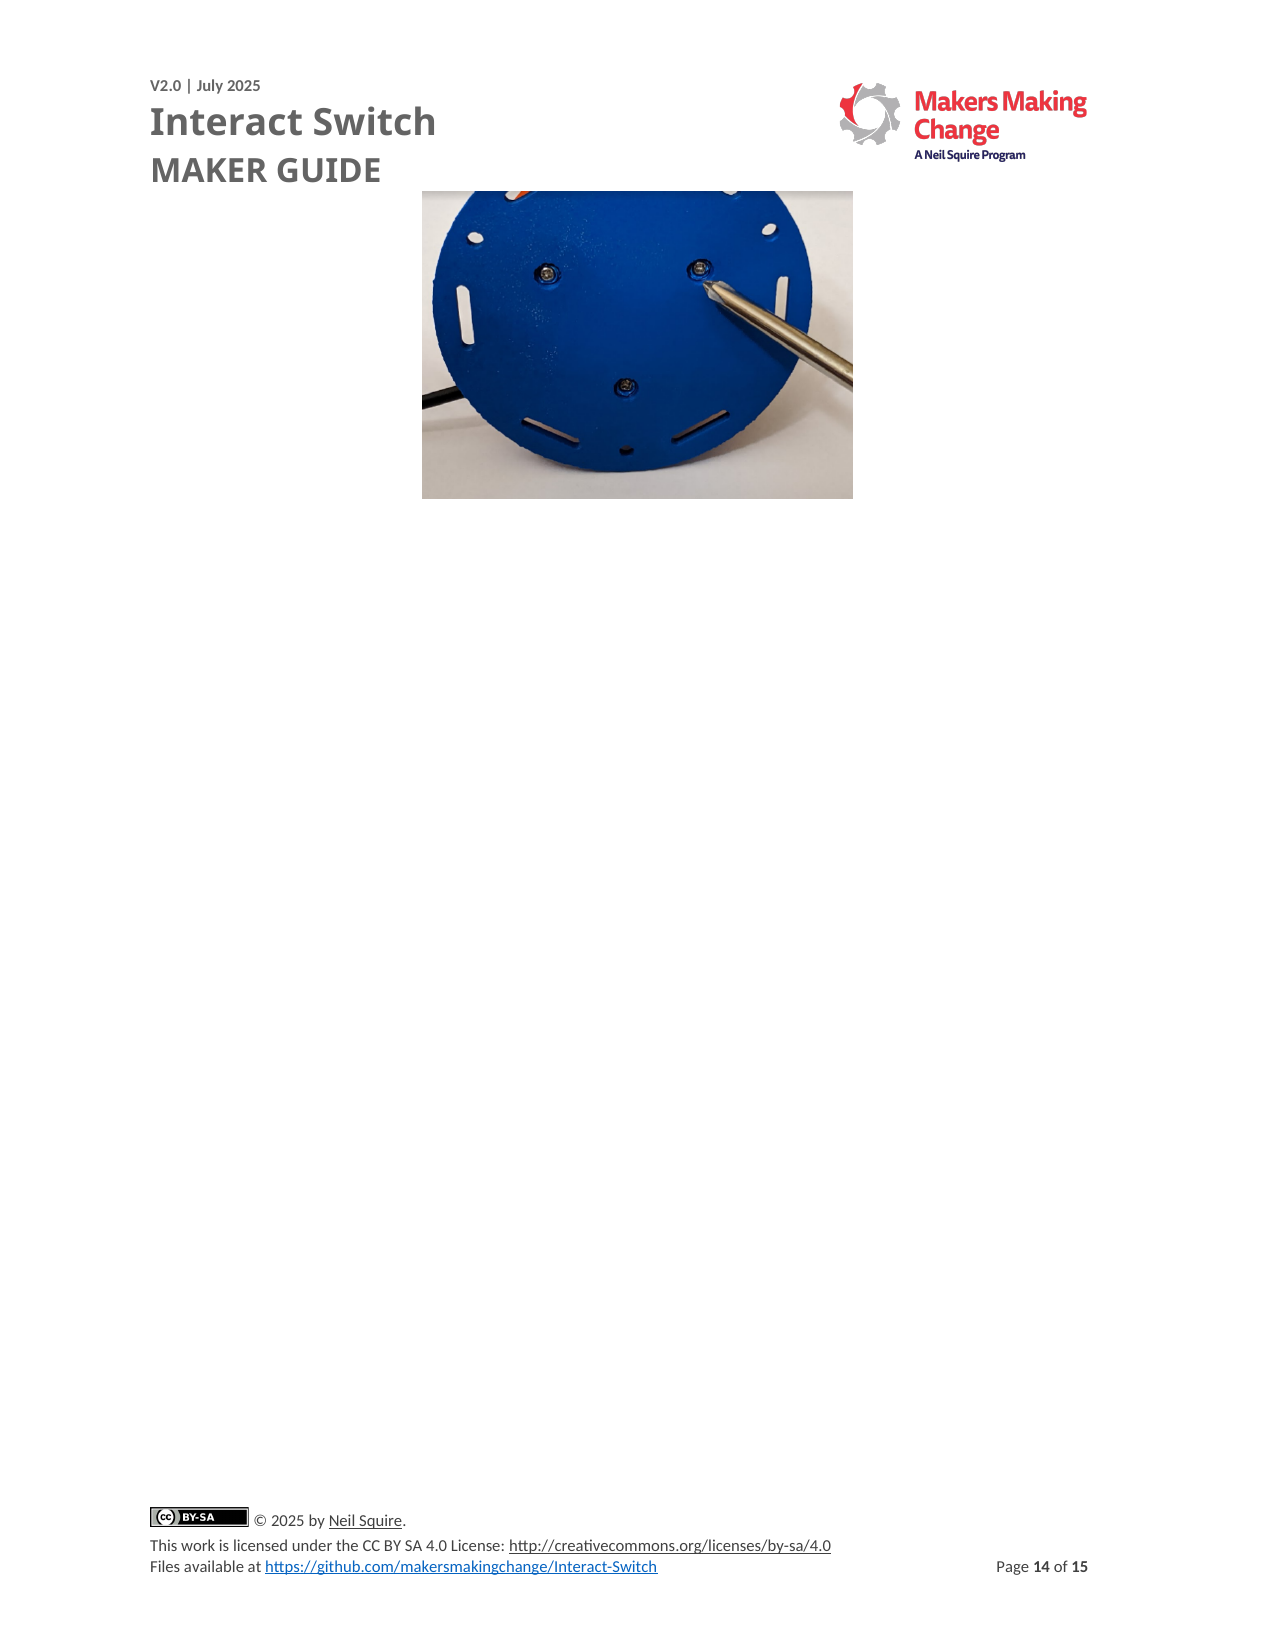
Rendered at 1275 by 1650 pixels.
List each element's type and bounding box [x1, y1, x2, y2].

picture [150, 1507, 249, 1527]
picture [422, 191, 853, 499]
picture [839, 83, 1087, 162]
